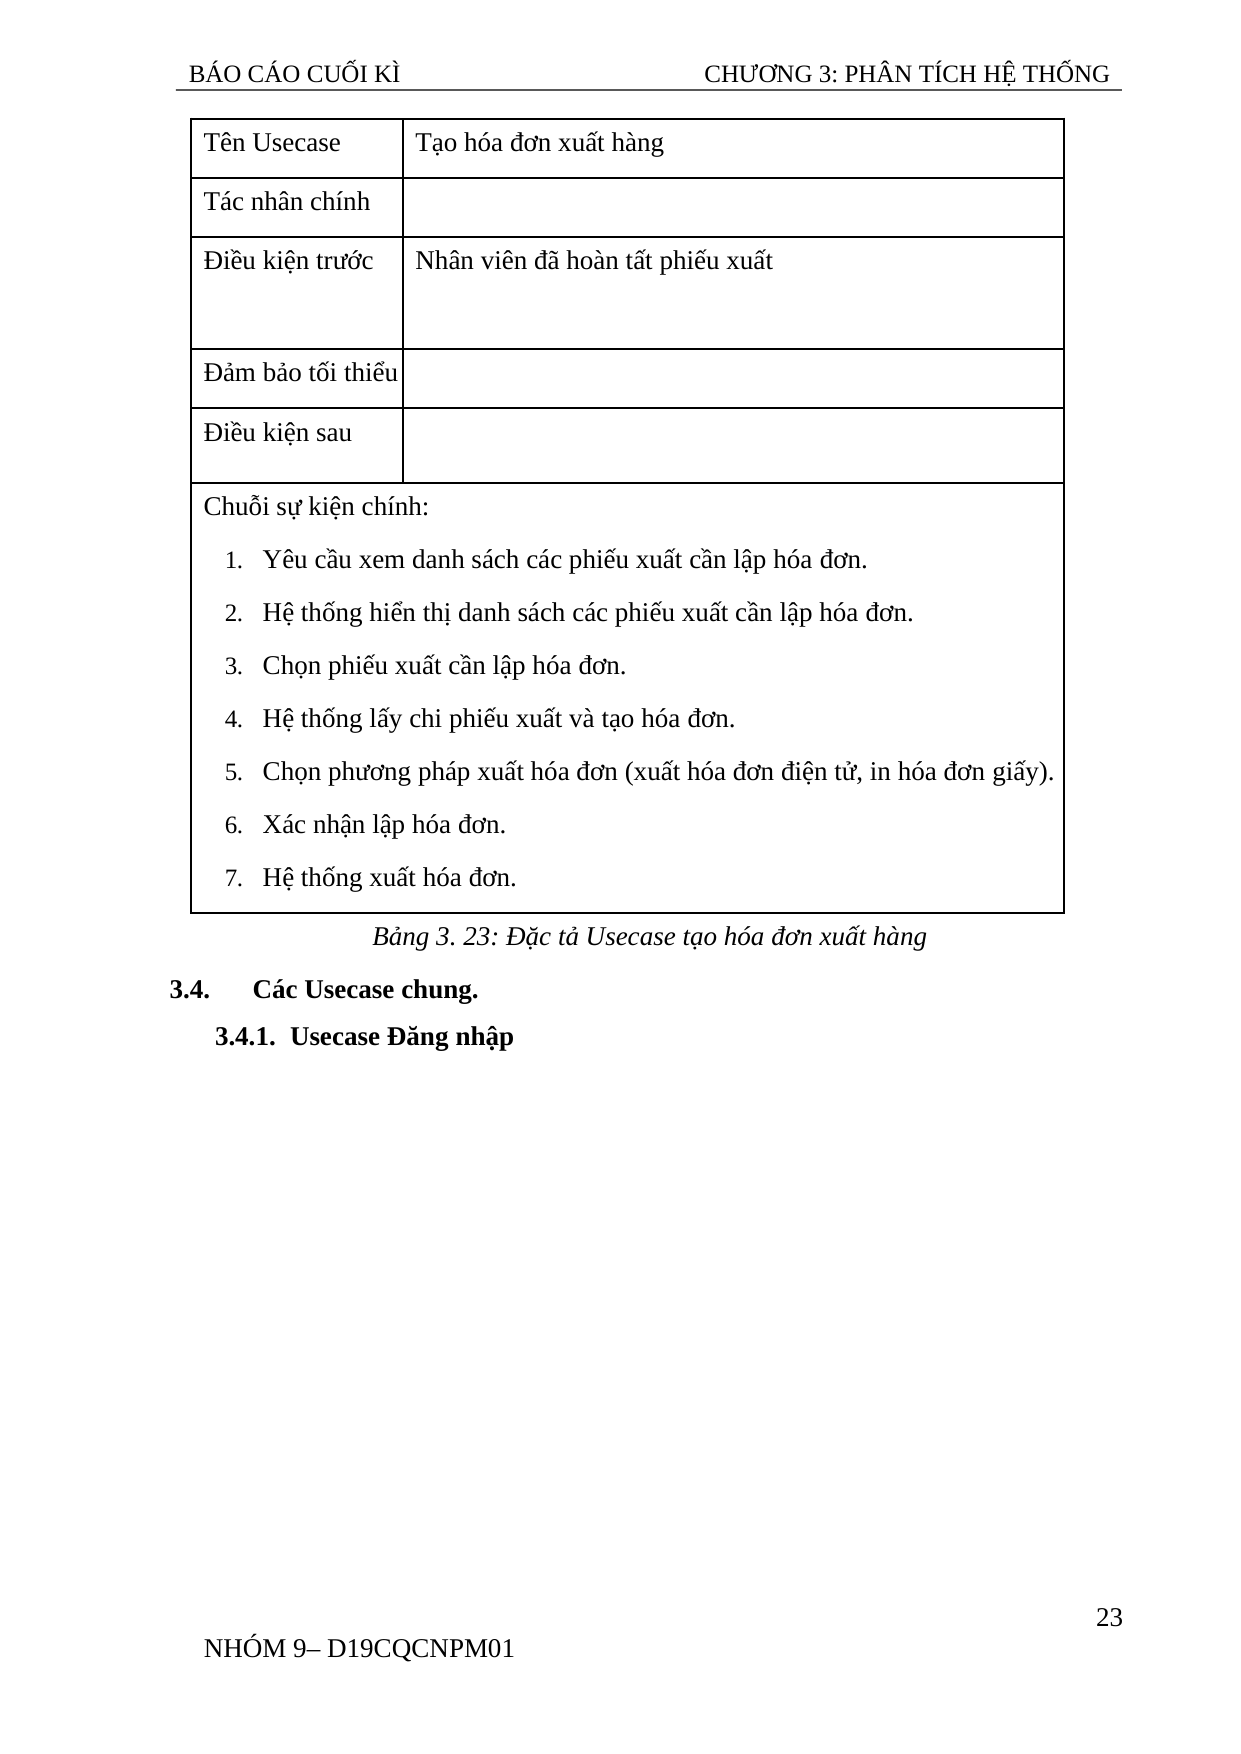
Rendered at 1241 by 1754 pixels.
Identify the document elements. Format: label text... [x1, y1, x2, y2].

table_cell Chuỗi sự kiện chính: Yêu cầu xem danh sách các phiếu xuất cần lập hóa đơn. Hệ thống hiển thị danh sách các phiếu xuất cần lập hóa đơn. Chọn phiếu xuất cần lập hóa đơn. Hệ thống lấy chi phiếu xuất và tạo hóa đơn. Chọn phương pháp xuất hóa đơn (xuất hóa đơn điện tử, in hóa đơn giấy). Xác nhận lập hóa đơn. Hệ thống xuất hóa đơn. [192, 484, 1063, 912]
table_cell Đảm bảo tối thiểu [192, 350, 402, 407]
table_header Tạo hóa đơn xuất hàng [404, 120, 1063, 177]
table_cell [404, 179, 1063, 236]
subtitle Các Usecase chung. [169, 973, 1171, 1005]
subtitle Usecase Đăng nhập [215, 1020, 1171, 1051]
table_header Tên Usecase [192, 120, 402, 177]
table_cell Nhân viên đã hoàn tất phiếu xuất [404, 238, 1063, 348]
table_cell Tác nhân chính [192, 179, 402, 236]
table_cell [404, 350, 1063, 407]
table_cell Điều kiện trước [192, 238, 402, 348]
text Bảng 3. 23: Đặc tả Usecase tạo hóa đơn xuất hàng [372, 921, 1171, 952]
table_cell [404, 409, 1063, 482]
table_cell Điều kiện sau [192, 409, 402, 482]
